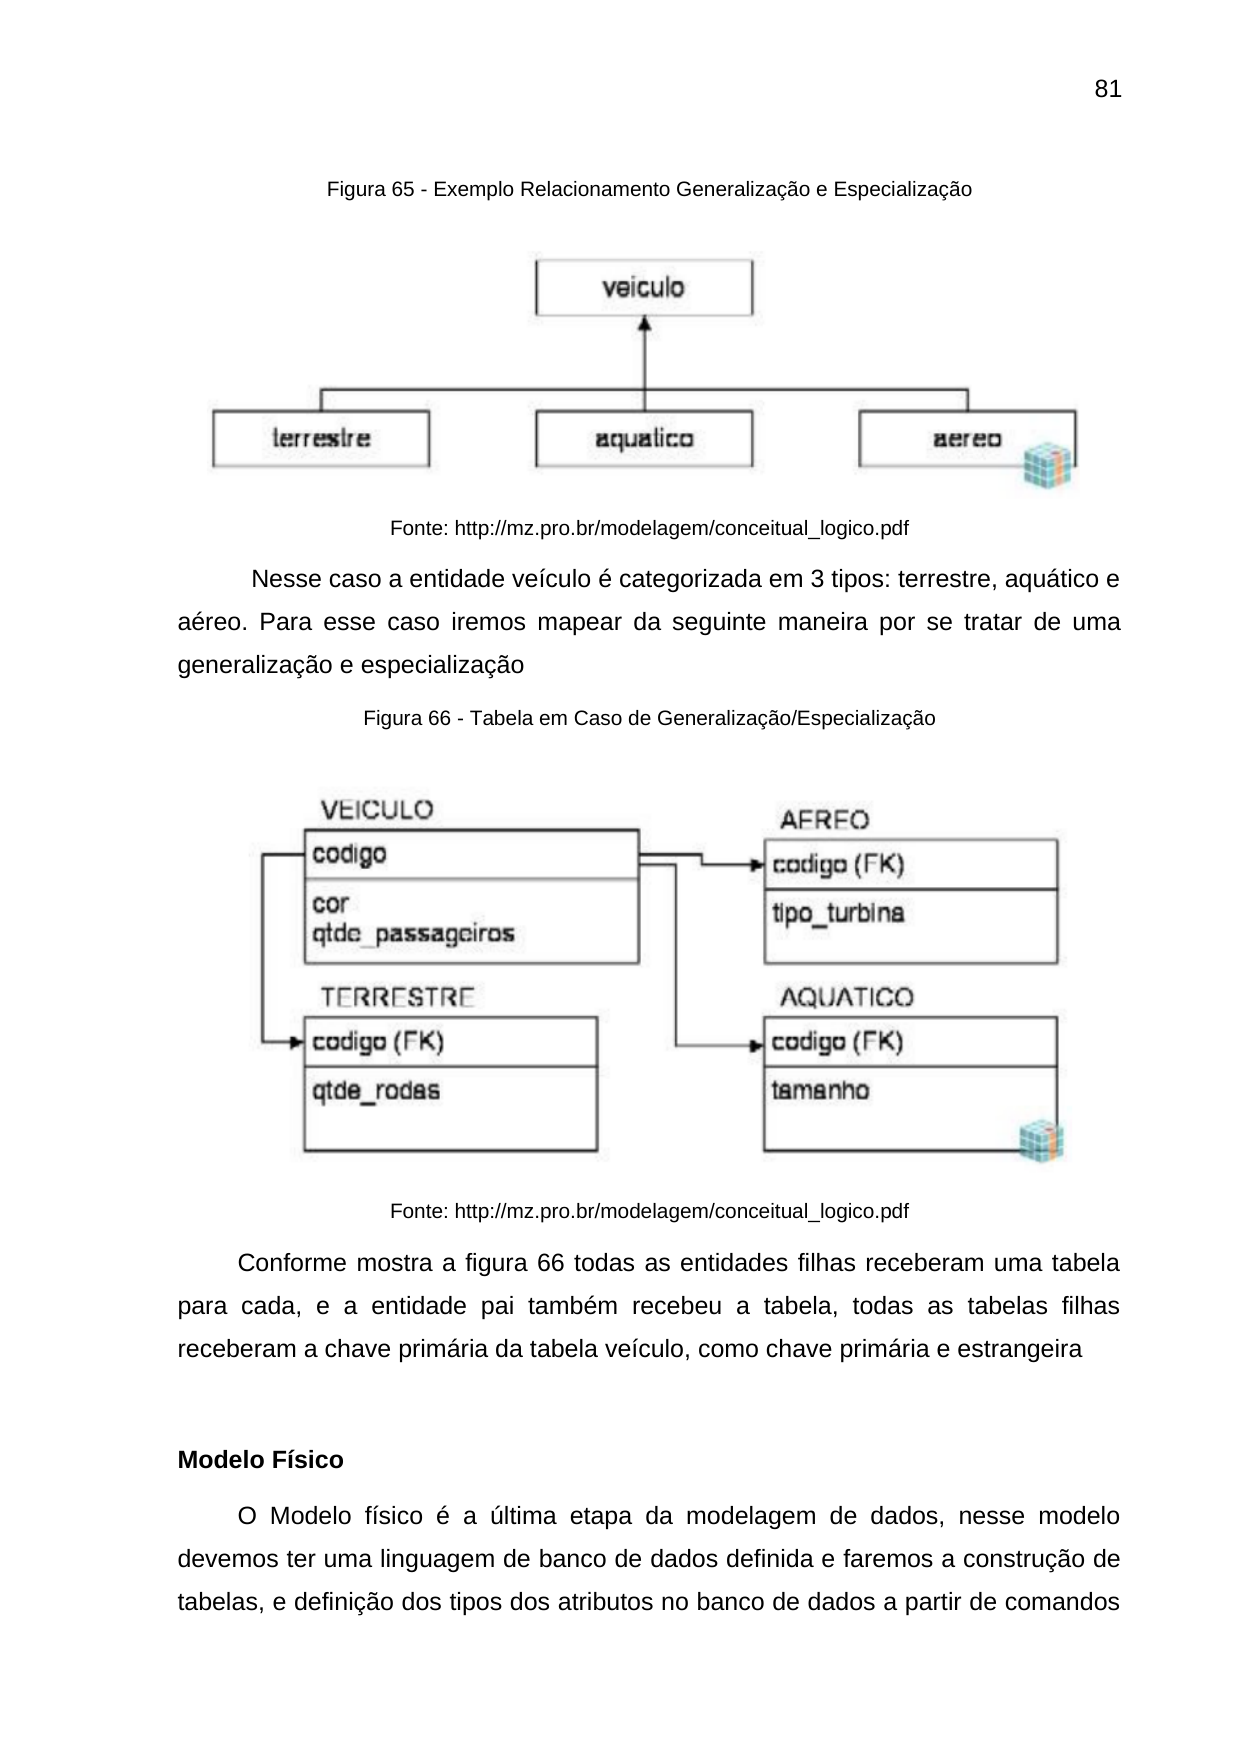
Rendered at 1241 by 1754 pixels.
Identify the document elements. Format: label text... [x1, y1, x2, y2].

text Modelo Físico [177, 1445, 1122, 1474]
text Conforme mostra a figura 66 todas as entidades filhas receberam uma tabela para cada, e a entidade pai também recebeu a tabela, todas as tabelas filhas receberam a chave primária da tabela veículo, como chave primária e estrangeira [177, 1248, 1122, 1363]
picture [206, 750, 1093, 1188]
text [177, 1501, 1122, 1616]
text Nesse caso a entidade veículo é categorizada em 3 tipos: terrestre, aquático e aéreo. Para esse caso iremos mapear da seguinte maneira por se tratar de uma generalização e especialização [177, 564, 1122, 679]
picture [206, 222, 1093, 504]
